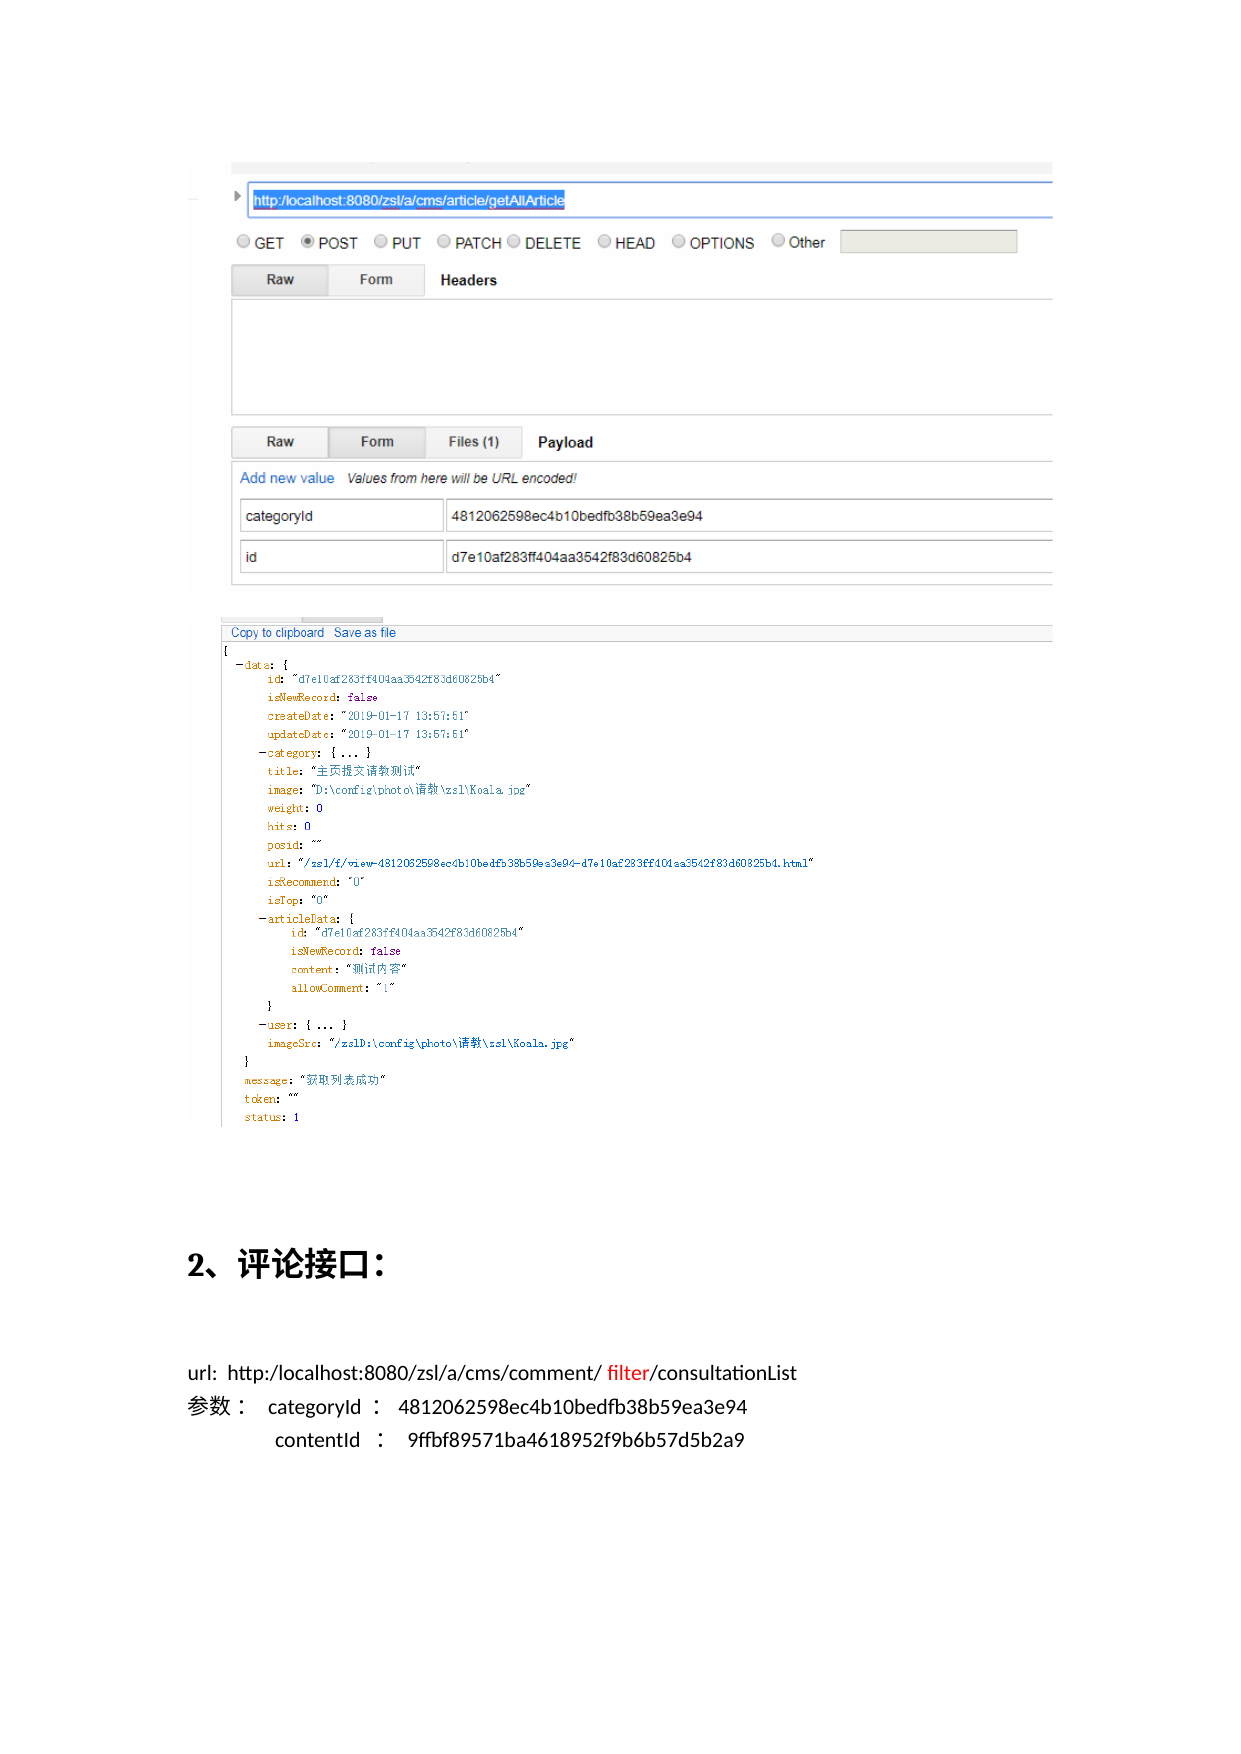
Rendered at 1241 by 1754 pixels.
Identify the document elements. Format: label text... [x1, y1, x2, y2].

subtitle 2、评论接口： [187, 1229, 1053, 1294]
text 参数 ： categoryId ： 4812062598ec4b10bedfb38b59ea3e94 [187, 1389, 1053, 1421]
text contentId ： 9ffbf89571ba4618952f9b6b57d5b2a9 [187, 1421, 1053, 1454]
picture [187, 162, 1053, 592]
text url: http:/localhost:8080/zsl/a/cms/comment/ filter/consultationList [187, 1356, 1053, 1389]
picture [187, 617, 1053, 1127]
